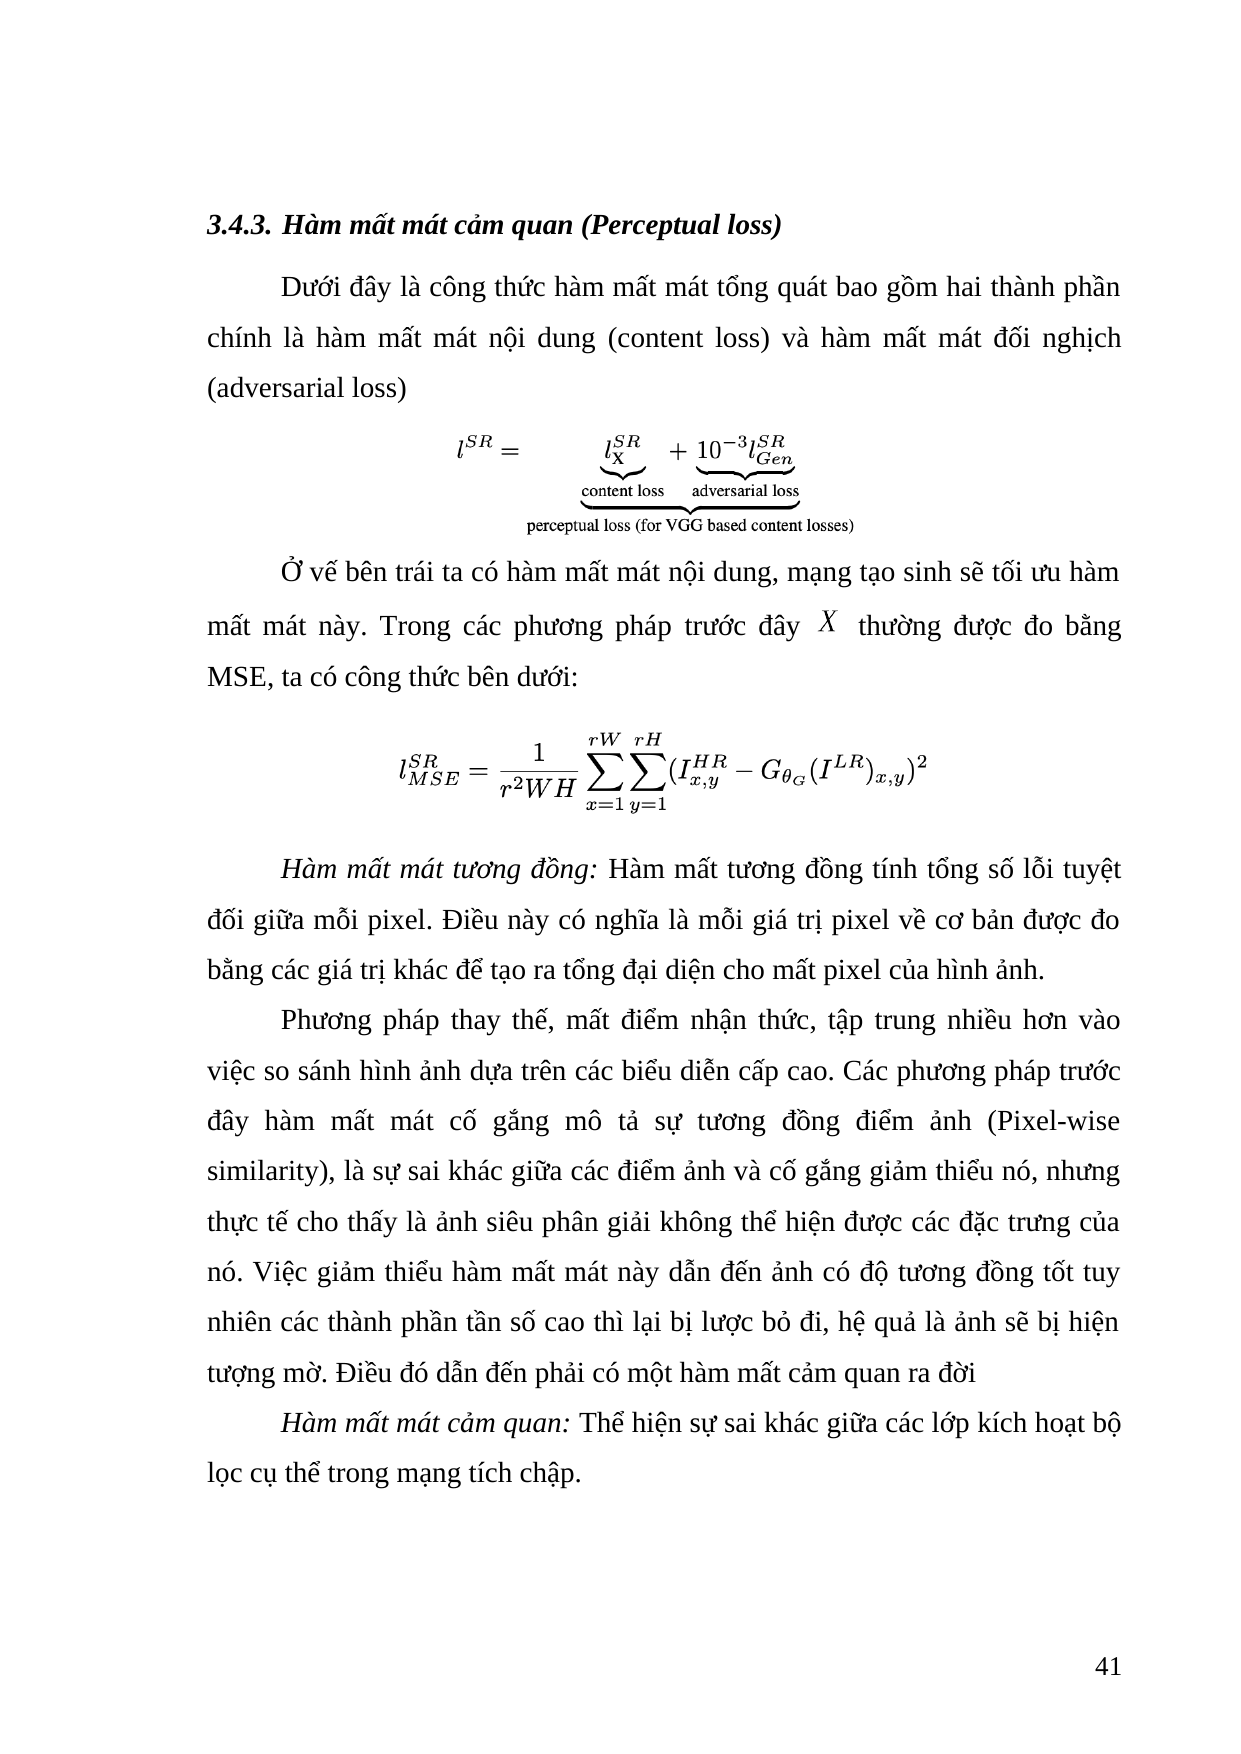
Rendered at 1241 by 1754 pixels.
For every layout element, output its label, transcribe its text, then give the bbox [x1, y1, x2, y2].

text Hàm mất mát tương đồng: Hàm mất tương đồng tính tổng số lỗi tuyệt đối giữa mỗi pixel. Điều này có nghĩa là mỗi giá trị pixel về cơ bản được đo bằng các giá trị khác để tạo ra tổng đại diện cho mất pixel của hình ảnh. [207, 852, 1122, 986]
subtitle Hàm mất mát cảm quan (Perceptual loss) [207, 207, 1122, 240]
text Phương pháp thay thế, mất điểm nhận thức, tập trung nhiều hơn vào việc so sánh hình ảnh dựa trên các biểu diễn cấp cao. Các phương pháp trước đây hàm mất mát cố gắng mô tả sự tương đồng điểm ảnh (Pixel-wise similarity), là sự sai khác giữa các điểm ảnh và cố gắng giảm thiểu nó, nhưng thực tế cho thấy là ảnh siêu phân giải không thể hiện được các đặc trưng của nó. Việc giảm thiểu hàm mất mát này dẫn đến ảnh có độ tương đồng tốt tuy nhiên các thành phần tần số cao thì lại bị lược bỏ đi, hệ quả là ảnh sẽ bị hiện tượng mờ. Điều đó dẫn đến phải có một hàm mất cảm quan ra đời [207, 1002, 1122, 1388]
picture [385, 709, 944, 835]
text Dưới đây là công thức hàm mất mát tổng quát bao gồm hai thành phần chính là hàm mất mát nội dung (content loss) và hàm mất mát đối nghịch (adversarial loss) [207, 269, 1122, 404]
text Ở vế bên trái ta có hàm mất mát nội dung, mạng tạo sinh sẽ tối ưu hàm mất mát này. Trong các phương pháp trước đây thường được đo bằng MSE, ta có công thức bên dưới: [207, 554, 1122, 692]
picture [432, 420, 897, 538]
text Hàm mất mát cảm quan: Thể hiện sự sai khác giữa các lớp kích hoạt bộ lọc cụ thể trong mạng tích chập. [207, 1405, 1122, 1489]
